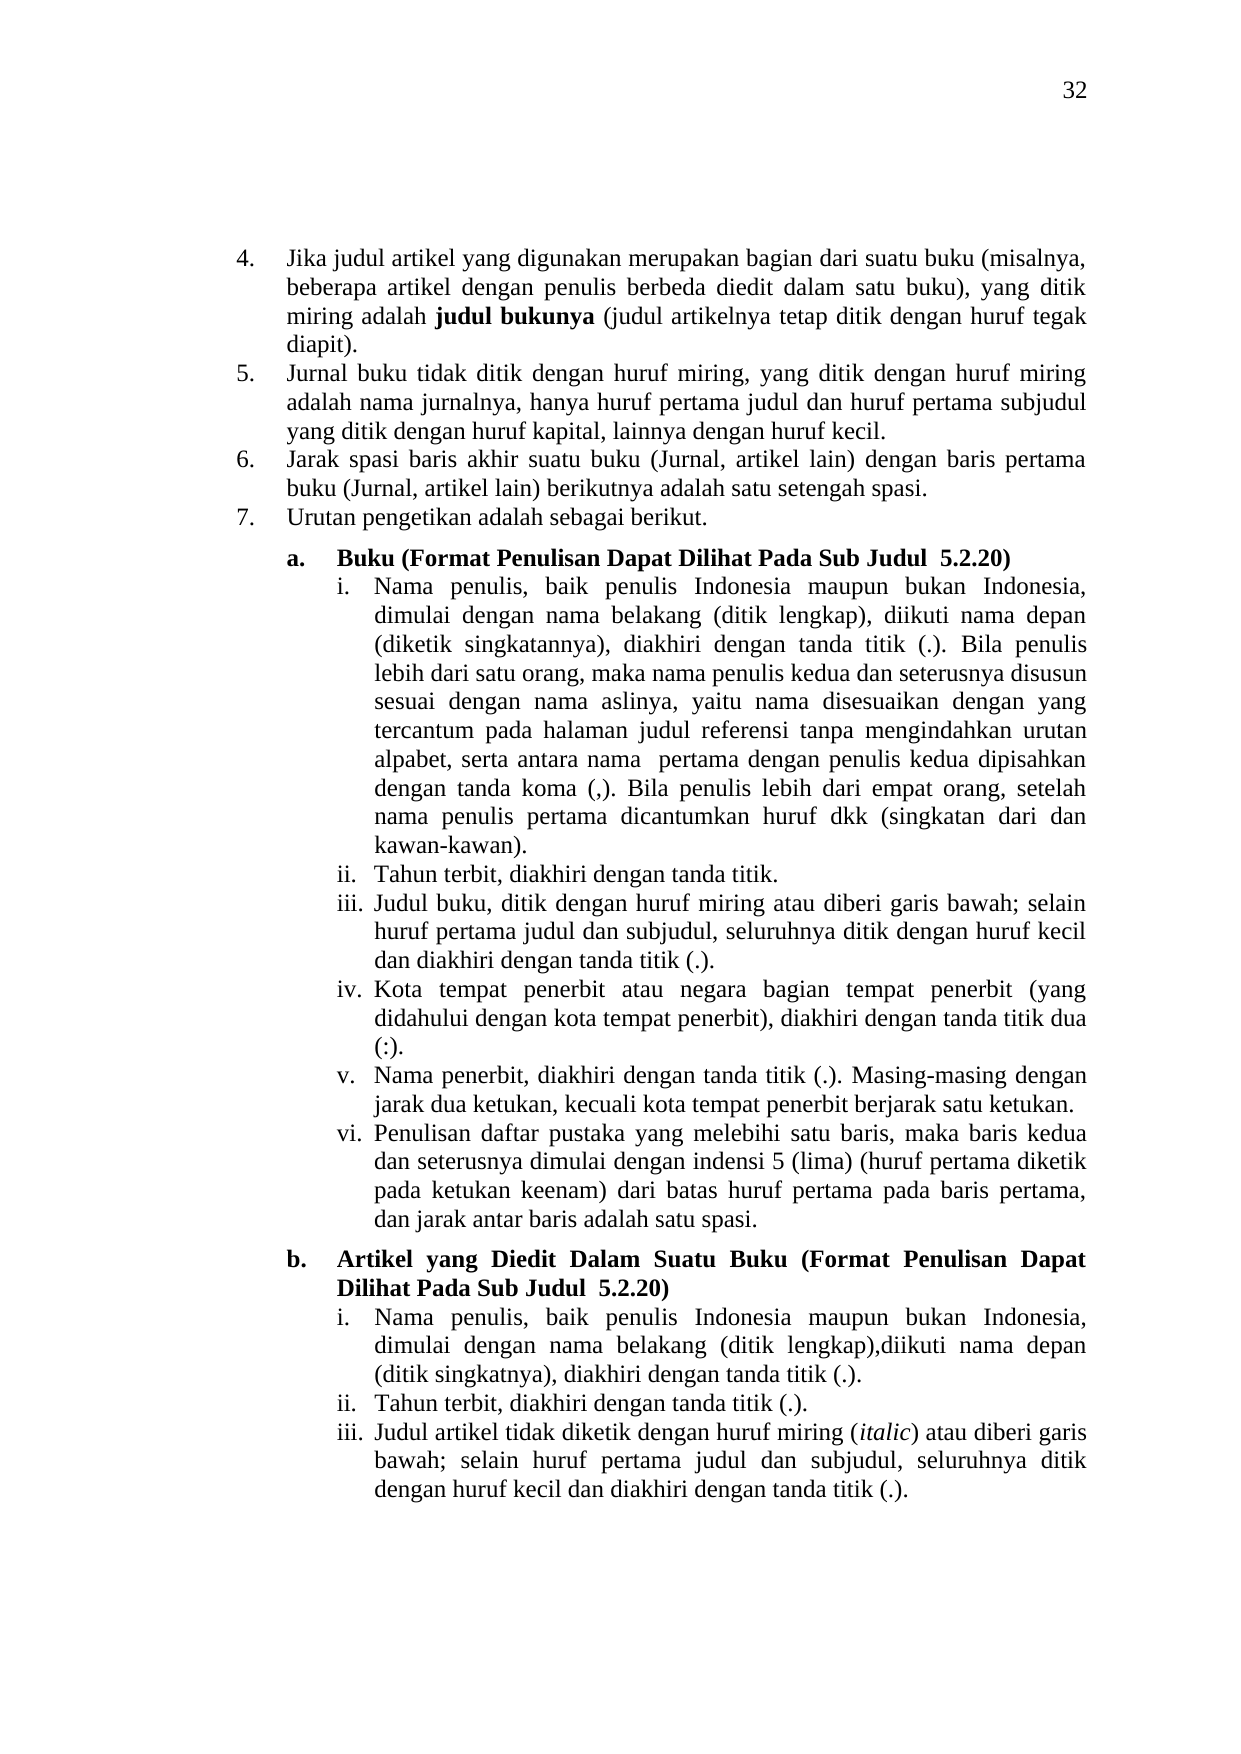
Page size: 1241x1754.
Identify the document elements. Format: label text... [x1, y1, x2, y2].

text ii. Tahun terbit, diakhiri dengan tanda titik (.). [337, 1388, 1087, 1417]
text v. Nama penerbit, diakhiri dengan tanda titik (.). Masing-masing dengan jarak dua ketukan, kecuali kota tempat penerbit berjarak satu ketukan. [337, 1060, 1087, 1118]
text i. Nama penulis, baik penulis maupun bukan , dimulai dengan nama belakang (ditik lengkap),diikuti nama depan (ditik singkatnya), diakhiri dengan tanda titik (.). [337, 1302, 1087, 1388]
list b. Artikel yang Diedit Dalam Suatu Buku (Format Penulisan Dapat Dilihat Pada Sub Judul 5.2.20) [286, 1244, 1087, 1302]
text i. Nama penulis, baik penulis Indonesia maupun bukan Indonesia, dimulai dengan nama belakang (ditik lengkap), diikuti nama depan (diketik singkatannya), diakhiri dengan tanda titik (.). Bila penulis lebih dari satu orang, maka nama penulis kedua dan seterusnya disusun sesuai dengan nama aslinya, yaitu nama disesuaikan dengan yang tercantum pada halaman judul referensi tanpa mengindahkan urutan alpabet, serta antara nama pertama dengan penulis kedua dipisahkan dengan tanda koma (,). Bila penulis lebih dari empat orang, setelah nama penulis pertama dicantumkan huruf dkk (singkatan dari dan kawan-kawan). [337, 571, 1087, 859]
list 4. Jika judul artikel yang digunakan merupakan bagian dari suatu buku (misalnya, beberapa artikel dengan penulis berbeda diedit dalam satu buku), yang ditik miring adalah judul bukunya (judul artikelnya tetap ditik dengan huruf tegak diapit). [236, 243, 1087, 358]
text ii. Tahun terbit, diakhiri dengan tanda titik. [337, 859, 1087, 888]
text iv. tempat penerbit atau negara bagian tempat penerbit (yang didahului dengan tempat penerbit), diakhiri dengan tanda titik dua (:). [337, 974, 1087, 1060]
text vi. Penulisan daftar pustaka yang melebihi satu baris, maka baris kedua dan seterusnya dimulai dengan indensi 5 (lima) (huruf pertama diketik pada ketukan keenam) dari batas huruf pertama pada baris pertama, dan jarak antar baris adalah satu spasi. [337, 1118, 1087, 1233]
text iii. Judul buku, ditik dengan huruf miring atau diberi garis bawah; selain huruf pertama judul dan subjudul, seluruhnya ditik dengan huruf kecil dan diakhiri dengan tanda titik (.). [337, 888, 1087, 974]
list a. Buku (Format Penulisan Dapat Dilihat Pada Sub Judul 5.2.20) [286, 543, 1087, 571]
list 7. Urutan pengetikan adalah sebagai berikut. [236, 502, 1087, 531]
list 5. Jurnal buku tidak ditik dengan huruf miring, yang ditik dengan huruf miring adalah nama jurnalnya, hanya huruf pertama judul dan huruf pertama subjudul yang ditik dengan huruf kapital, lainnya dengan huruf kecil. [236, 358, 1087, 444]
list 6. Jarak spasi baris akhir suatu buku (Jurnal, artikel lain) dengan baris pertama buku (Jurnal, artikel lain) berikutnya adalah satu setengah spasi. [236, 444, 1087, 502]
text iii. Judul artikel tidak diketik dengan huruf miring (italic) atau diberi garis bawah; selain huruf pertama judul dan subjudul, seluruhnya ditik dengan huruf kecil dan diakhiri dengan tanda titik (.). [337, 1417, 1087, 1503]
